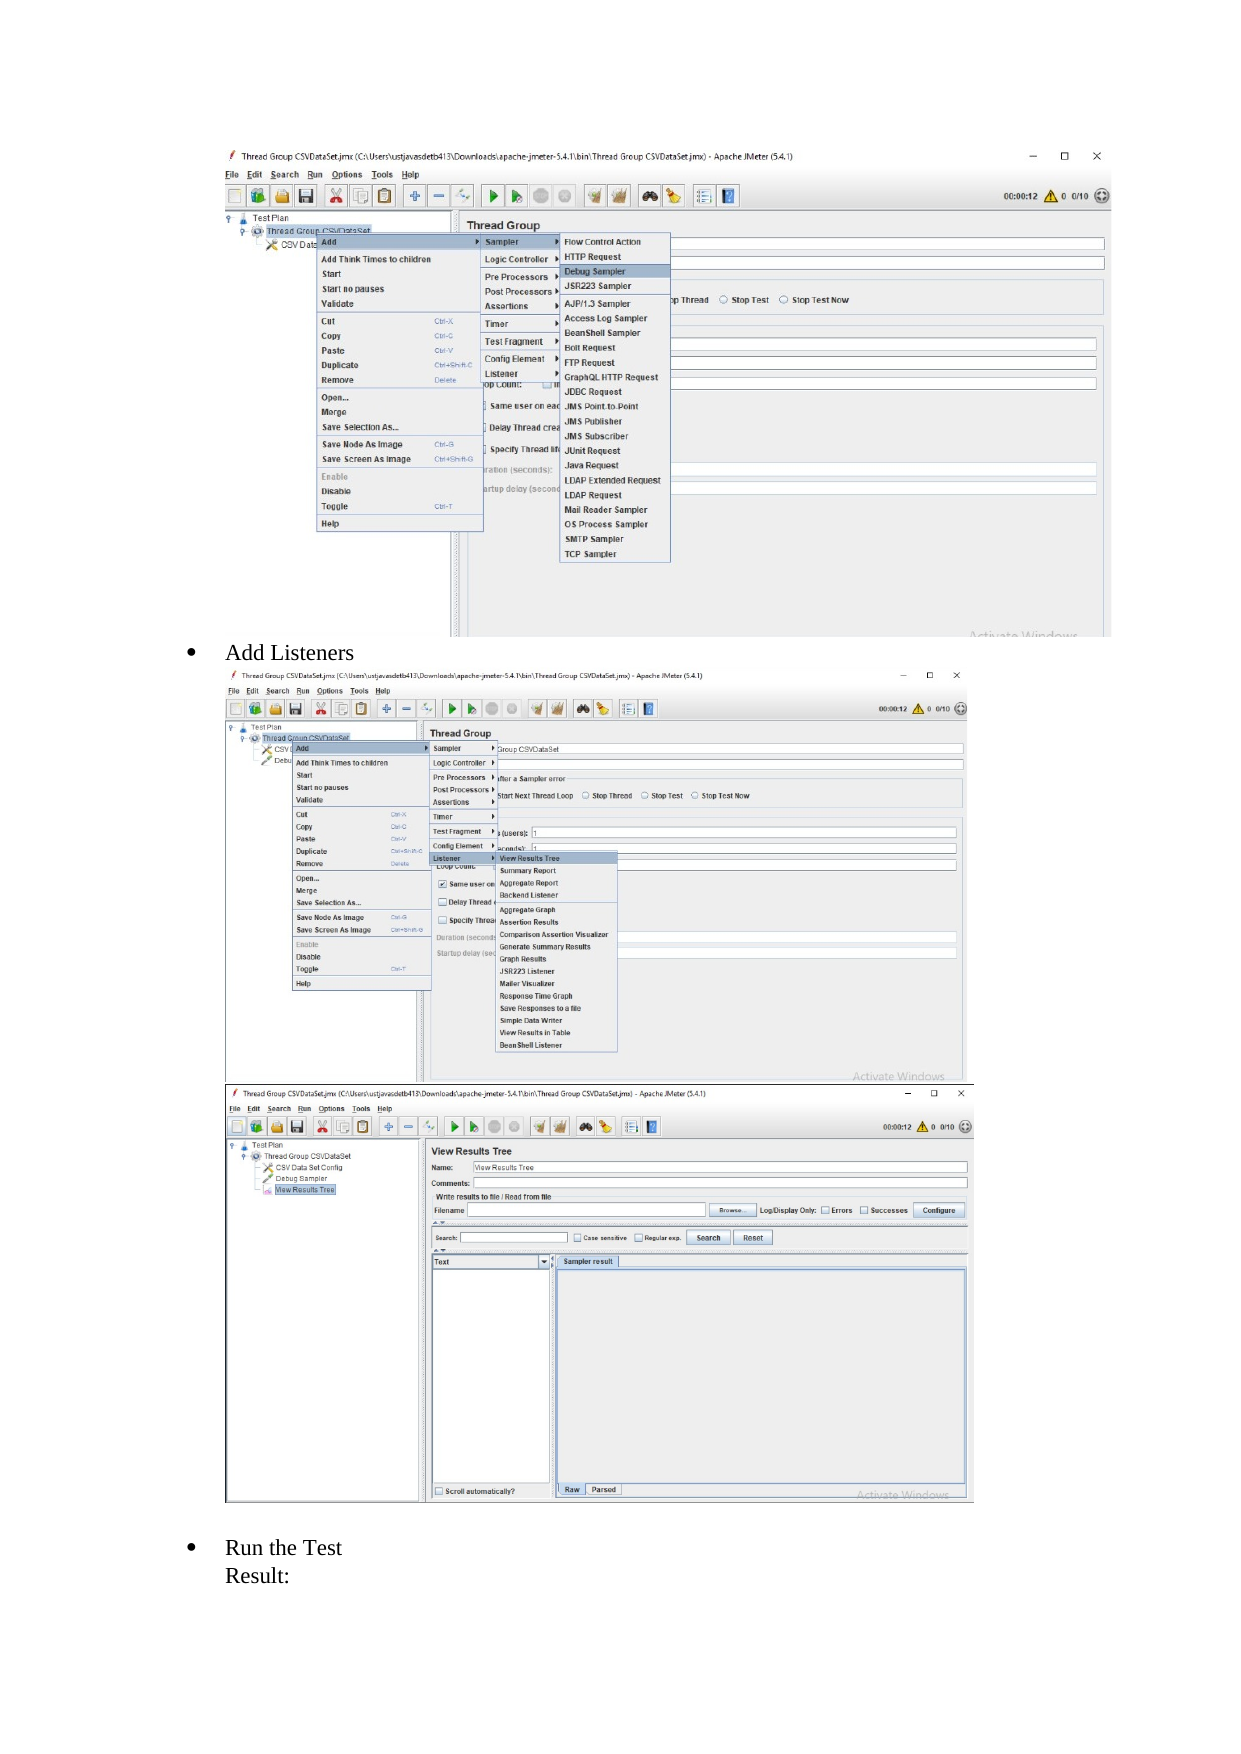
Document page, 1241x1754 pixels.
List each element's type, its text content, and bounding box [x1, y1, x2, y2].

list Result: [225, 1562, 1090, 1588]
list Add Listeners [187, 639, 1090, 665]
picture [225, 1084, 974, 1503]
list Run the Test [187, 1534, 1090, 1560]
picture [225, 150, 1112, 637]
picture [225, 667, 968, 1082]
